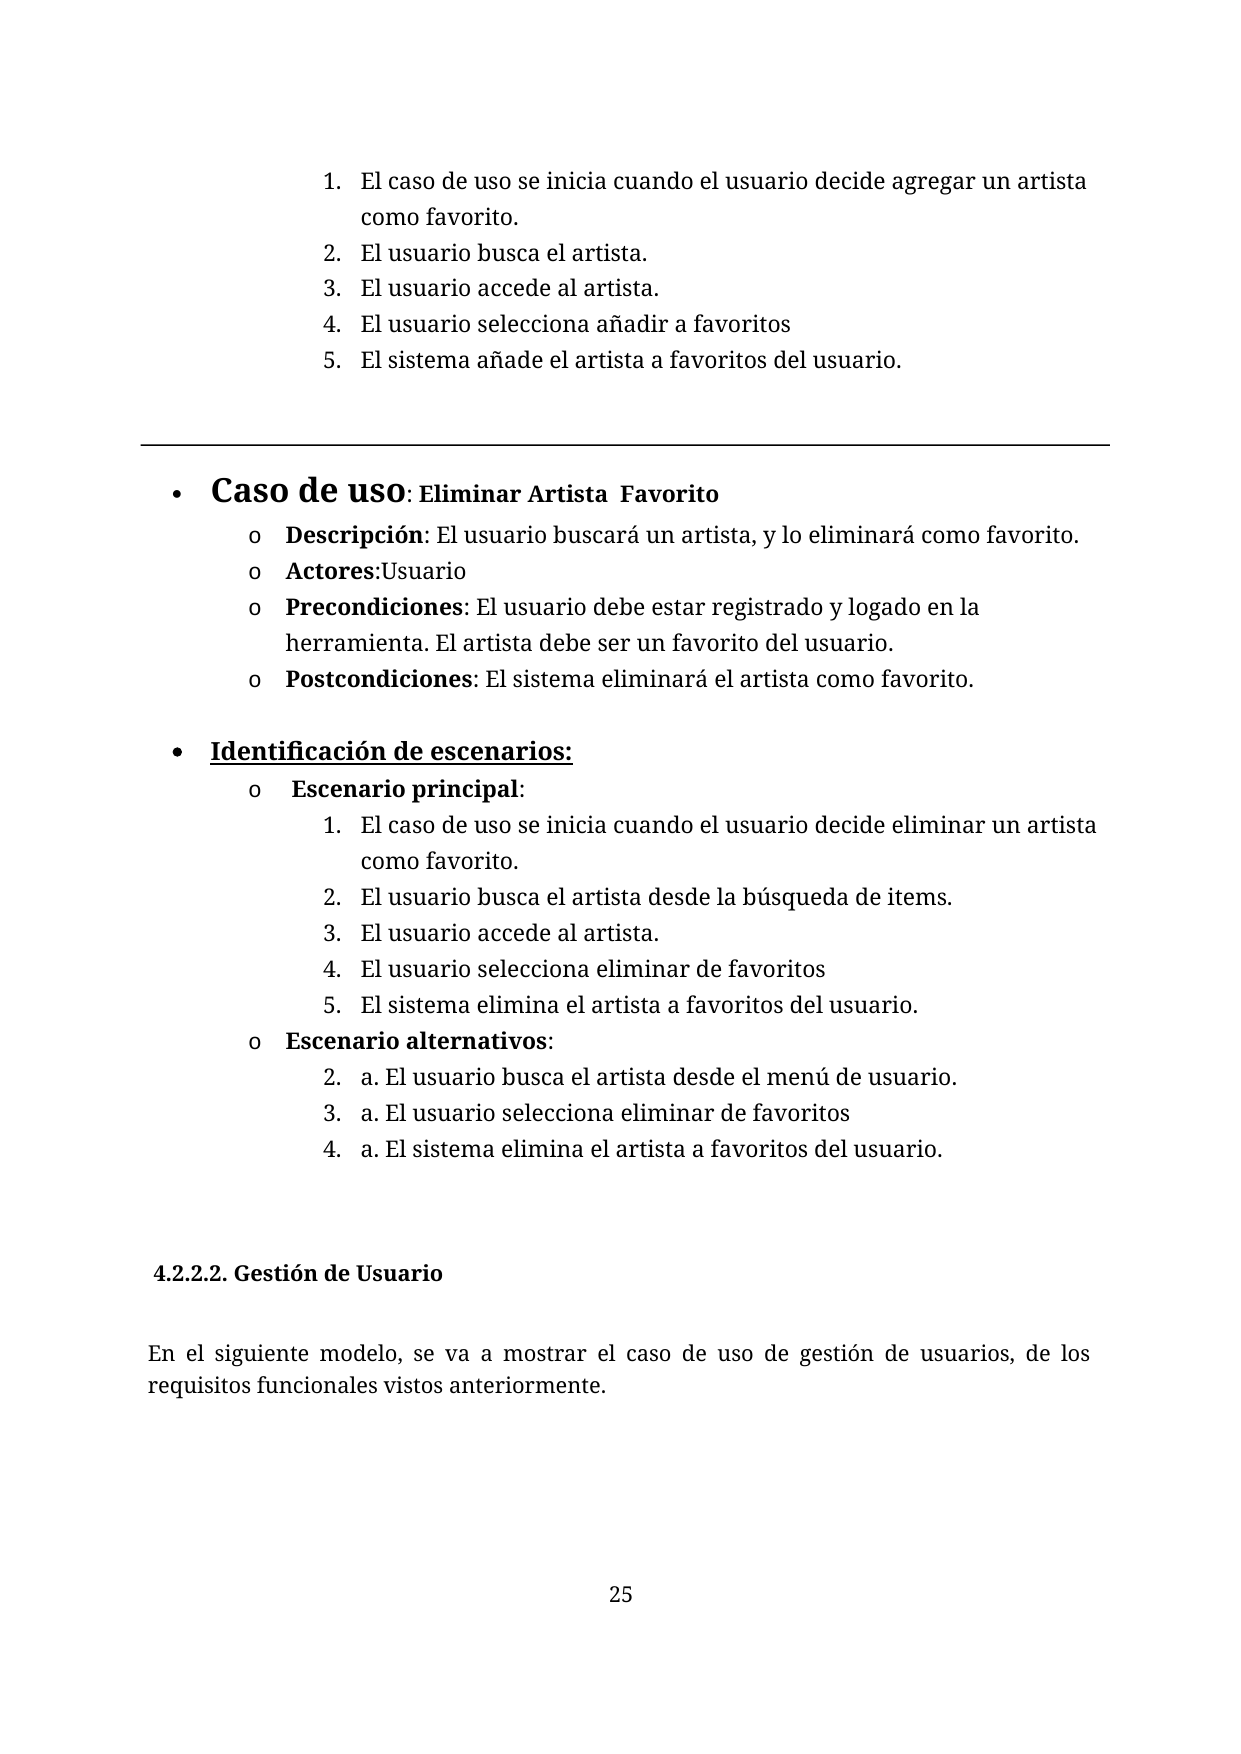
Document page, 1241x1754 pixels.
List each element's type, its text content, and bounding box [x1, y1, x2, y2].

list El sistema añade el artista a favoritos del usuario. [323, 344, 1105, 376]
list El usuario selecciona eliminar de favoritos [323, 953, 1105, 984]
list Identiﬁcación de escenarios: [173, 734, 1105, 768]
list El usuario selecciona añadir a favoritos [323, 308, 1105, 339]
list Caso de uso: Eliminar Artista Favorito [173, 466, 1105, 512]
list a. El usuario selecciona eliminar de favoritos [323, 1097, 1105, 1128]
list El usuario busca el artista desde la búsqueda de items. [323, 881, 1105, 912]
list Precondiciones: El usuario debe estar registrado y logado en la herramienta. El artista debe ser un favorito del usuario. [248, 591, 1105, 658]
text En el siguiente modelo, se va a mostrar el caso de uso de gestión de usuarios, de los requisitos funcionales vistos anteriormente. [148, 1338, 1093, 1400]
list El sistema elimina el artista a favoritos del usuario. [323, 989, 1105, 1020]
list Escenario alternativos: [248, 1025, 1105, 1056]
list El usuario accede al artista. [323, 272, 1105, 304]
list El usuario accede al artista. [323, 917, 1105, 948]
list Escenario principal: [248, 773, 1105, 804]
list Actores:Usuario [248, 554, 1105, 586]
list a. El usuario busca el artista desde el menú de usuario. [323, 1061, 1105, 1092]
list a. El sistema elimina el artista a favoritos del usuario. [323, 1133, 1105, 1164]
list Postcondiciones: El sistema eliminará el artista como favorito. [248, 663, 1105, 694]
list El usuario busca el artista. [323, 236, 1105, 268]
list Descripción: El usuario buscará un artista, y lo eliminará como favorito. [248, 518, 1105, 550]
list El caso de uso se inicia cuando el usuario decide eliminar un artista como favorito. [323, 809, 1105, 876]
subtitle 4.2.2.2. Gestión de Usuario [148, 1258, 1105, 1287]
list El caso de uso se inicia cuando el usuario decide agregar un artista como favorito. [323, 164, 1105, 232]
